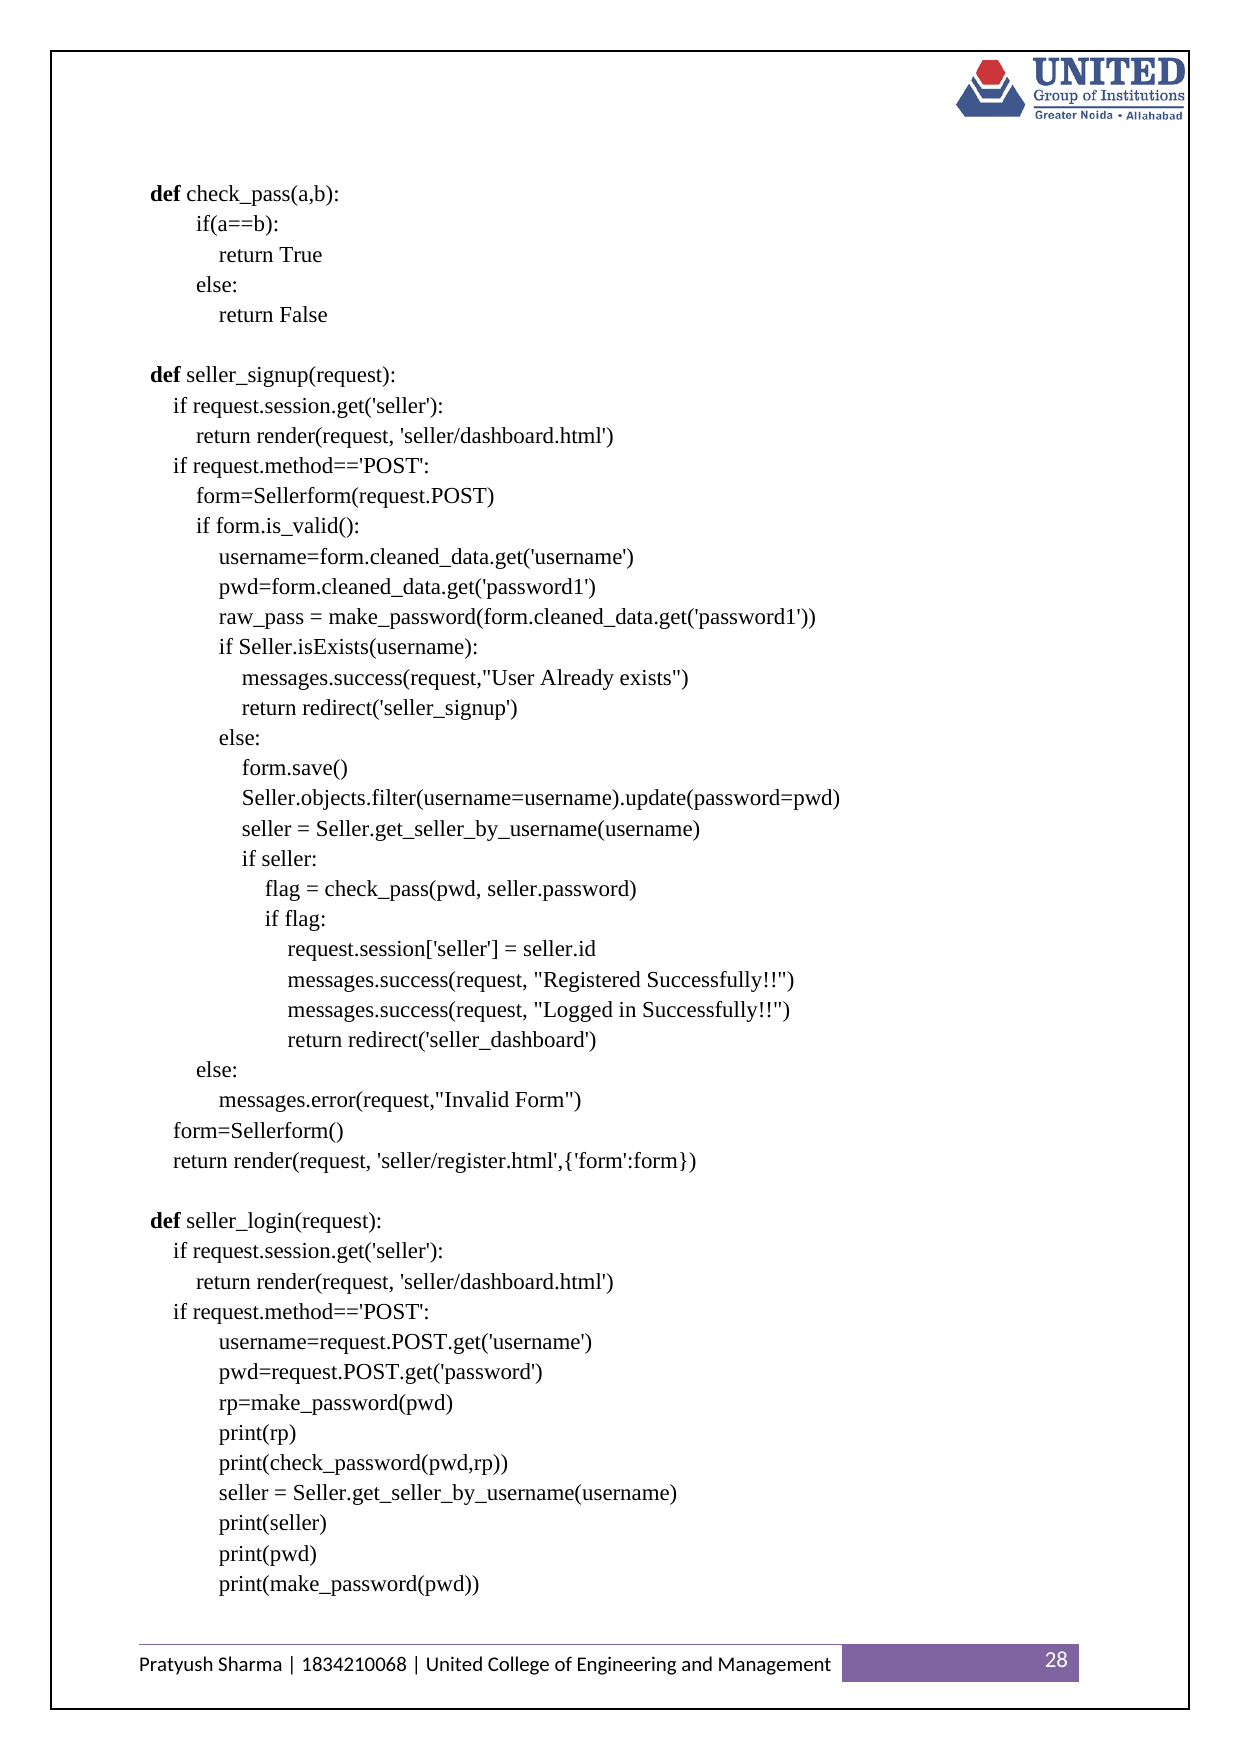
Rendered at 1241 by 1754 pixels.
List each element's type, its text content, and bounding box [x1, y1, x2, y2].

text return redirect('seller_dashboard') [150, 1026, 1090, 1052]
text if request.session.get('seller'): [150, 1237, 1090, 1264]
text username=request.POST.get('username') [150, 1328, 1090, 1354]
text print(rp) [150, 1419, 1090, 1445]
text form=Sellerform() [150, 1117, 1090, 1143]
text else: [150, 724, 1090, 750]
text messages.success(request,"User Already exists") [150, 663, 1090, 690]
text seller = Seller.get_seller_by_username(username) [150, 814, 1090, 841]
text if seller: [150, 845, 1090, 871]
text if request.method=='POST': [150, 1298, 1090, 1324]
text pwd=form.cleaned_data.get('password1') [150, 573, 1090, 599]
text seller = Seller.get_seller_by_username(username) [150, 1479, 1090, 1506]
text return True [150, 241, 1090, 267]
text rp=make_password(pwd) [150, 1388, 1090, 1415]
text print(seller) [150, 1509, 1090, 1536]
text if Seller.isExists(username): [150, 633, 1090, 660]
text if form.is_valid(): [150, 512, 1090, 539]
text flag = check_pass(pwd, seller.password) [150, 875, 1090, 901]
text messages.error(request,"Invalid Form") [150, 1086, 1090, 1113]
text messages.success(request, "Registered Successfully!!") [150, 966, 1090, 992]
text def seller_signup(request): [150, 361, 1090, 388]
text if request.session.get('seller'): [150, 392, 1090, 418]
text username=form.cleaned_data.get('username') [150, 543, 1090, 569]
text form.save() [150, 754, 1090, 781]
text def seller_login(request): [150, 1207, 1090, 1234]
text Seller.objects.filter(username=username).update(password=pwd) [150, 784, 1090, 811]
text pwd=request.POST.get('password') [150, 1358, 1090, 1385]
text print(make_password(pwd)) [150, 1570, 1090, 1596]
text def check_pass(a,b): [150, 180, 1090, 207]
text else: [150, 271, 1090, 297]
text print(pwd) [150, 1539, 1090, 1566]
text return render(request, 'seller/dashboard.html') [150, 1268, 1090, 1294]
text request.session['seller'] = seller.id [150, 935, 1090, 962]
text if flag: [150, 905, 1090, 932]
text else: [150, 1056, 1090, 1083]
text if(a==b): [150, 210, 1090, 237]
text return False [150, 301, 1090, 327]
text print(check_password(pwd,rp)) [150, 1449, 1090, 1475]
text return redirect('seller_signup') [150, 694, 1090, 720]
text return render(request, 'seller/dashboard.html') [150, 422, 1090, 448]
text messages.success(request, "Logged in Successfully!!") [150, 996, 1090, 1022]
text form=Sellerform(request.POST) [150, 482, 1090, 509]
text return render(request, 'seller/register.html',{'form':form}) [150, 1147, 1090, 1173]
text if request.method=='POST': [150, 452, 1090, 478]
picture [952, 53, 1186, 124]
text raw_pass = make_password(form.cleaned_data.get('password1')) [150, 603, 1090, 629]
